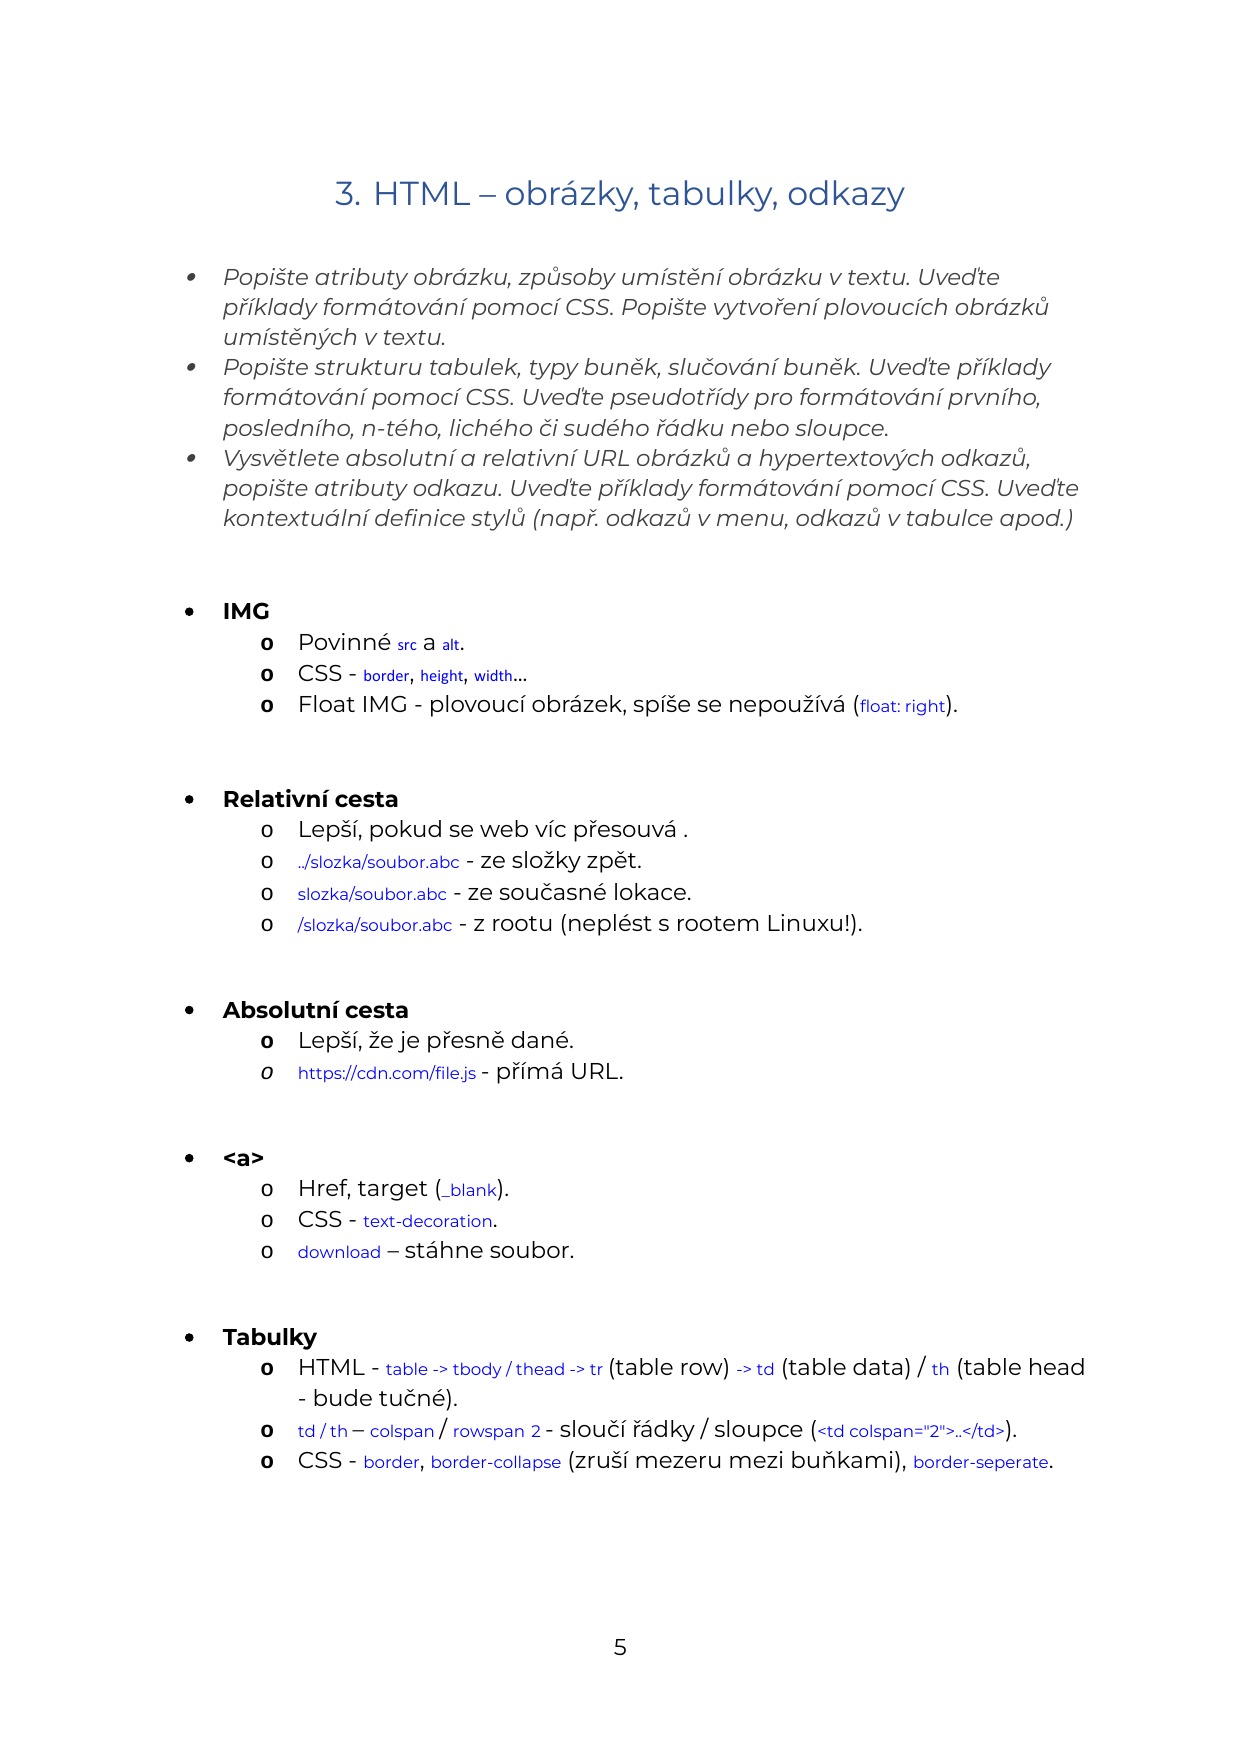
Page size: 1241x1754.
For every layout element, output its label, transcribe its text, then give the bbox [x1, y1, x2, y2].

list https://cdn.com/file.js - přímá URL. [260, 1057, 1093, 1086]
list Popište strukturu tabulek, typy buněk, slučování buněk. Uveďte příklady formátování pomocí CSS. Uveďte pseudotřídy pro formátování prvního, posledního, n-tého, lichého či sudého řádku nebo sloupce. [185, 353, 1093, 442]
list CSS - border, border-collapse (zruší mezeru mezi buňkami), border-seperate. [260, 1446, 1093, 1475]
list Tabulky [185, 1323, 1093, 1351]
list Relativní cesta [185, 785, 1093, 813]
subtitle HTML – obrázky, tabulky, odkazy [148, 173, 1093, 213]
list Vysvětlete absolutní a relativní URL obrázků a hypertextových odkazů, popište atributy odkazu. Uveďte příklady formátování pomocí CSS. Uveďte kontextuální definice stylů (např. odkazů v menu, odkazů v tabulce apod.) [185, 444, 1093, 532]
list ../slozka/soubor.abc - ze složky zpět. [260, 847, 1093, 876]
list Float IMG - plovoucí obrázek, spíše se nepoužívá (float: right). [260, 690, 1093, 719]
list /slozka/soubor.abc - z rootu (neplést s rootem Linuxu!). [260, 909, 1093, 938]
list Absolutní cesta [185, 996, 1093, 1024]
list slozka/soubor.abc - ze současné lokace. [260, 878, 1093, 907]
list download – stáhne soubor. [260, 1237, 1093, 1266]
list CSS - border, height, width... [260, 659, 1093, 688]
list IMG [185, 598, 1093, 626]
list Lepší, pokud se web víc přesouvá . [260, 815, 1093, 844]
list Popište atributy obrázku, způsoby umístění obrázku v textu. Uveďte příklady formátování pomocí CSS. Popište vytvoření plovoucích obrázků umístěných v textu. [185, 263, 1093, 351]
list <a> [185, 1144, 1093, 1172]
list CSS - text-decoration. [260, 1205, 1093, 1234]
list Lepší, že je přesně dané. [260, 1026, 1093, 1055]
list Povinné src a alt. [260, 628, 1093, 657]
list td / th – colspan / rowspan 2 - sloučí řádky / sloupce (<td colspan="2">..</td>). [260, 1415, 1093, 1444]
list Href, target (_blank). [260, 1174, 1093, 1203]
list HTML - table -> tbody / thead -> tr (table row) -> td (table data) / th (table head - bude tučné). [260, 1353, 1093, 1413]
